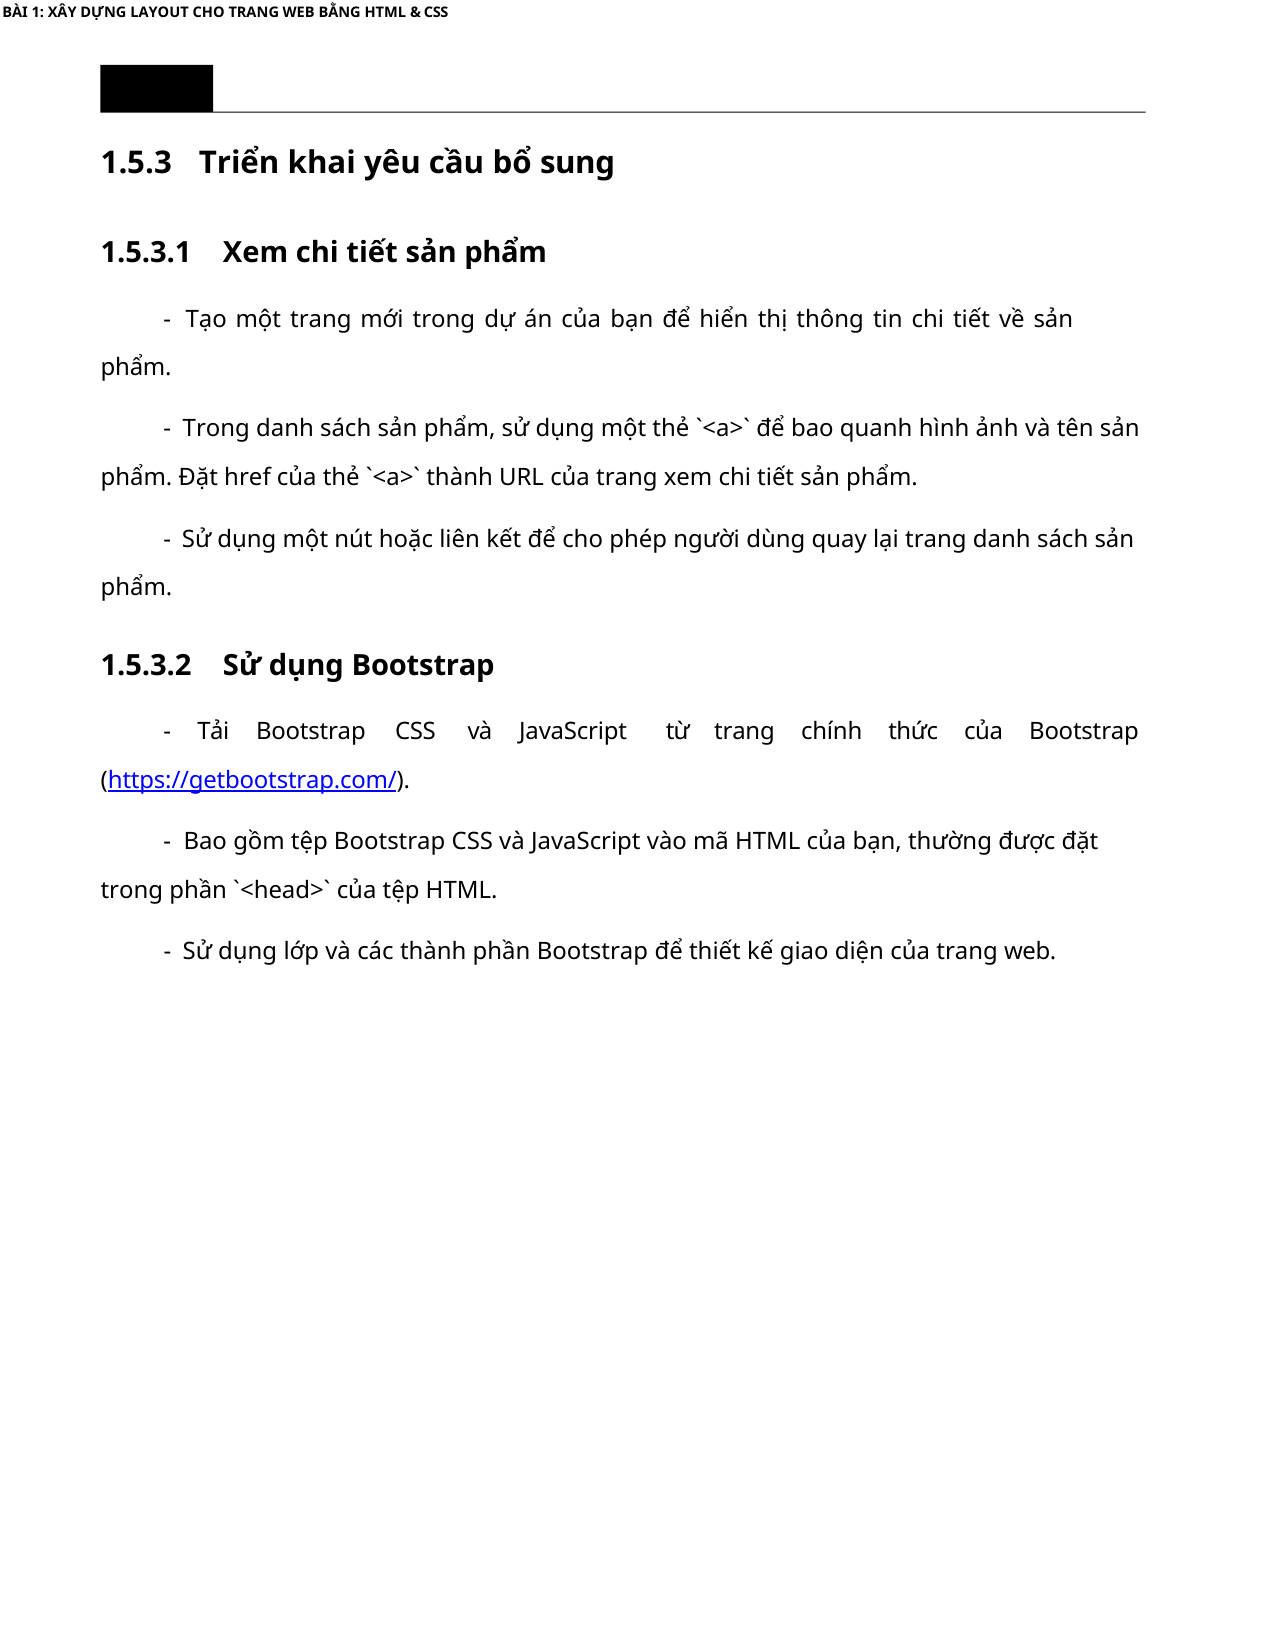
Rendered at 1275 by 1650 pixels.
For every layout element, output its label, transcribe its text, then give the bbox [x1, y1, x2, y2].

subtitle Xem chi tiết sản phẩm [100, 231, 1216, 271]
list Tạo một trang mới trong dự án của bạn để hiển thị thông tin chi tiết về sản phẩm. [100, 302, 1144, 382]
subtitle Sử dụng Bootstrap [100, 644, 1216, 684]
list Sử dụng một nút hoặc liên kết để cho phép người dùng quay lại trang danh sách sản phẩm. [100, 521, 1145, 603]
list Trong danh sách sản phẩm, sử dụng một thẻ `<a>` để bao quanh hình ảnh và tên sản phẩm. Đặt href của thẻ `<a>` thành URL của trang xem chi tiết sản phẩm. [100, 411, 1145, 493]
subtitle Triển khai yêu cầu bổ sung [100, 140, 1216, 183]
list Sử dụng lớp và các thành phần Bootstrap để thiết kế giao diện của trang web. [163, 934, 1216, 966]
list Tải Bootstrap CSS và JavaScript từ trang chính thức của Bootstrap (https://getbootstrap.com/). [100, 714, 1145, 795]
list Bao gồm tệp Bootstrap CSS và JavaScript vào mã HTML của bạn, thường được đặt trong phần `<head>` của tệp HTML. [100, 824, 1145, 905]
